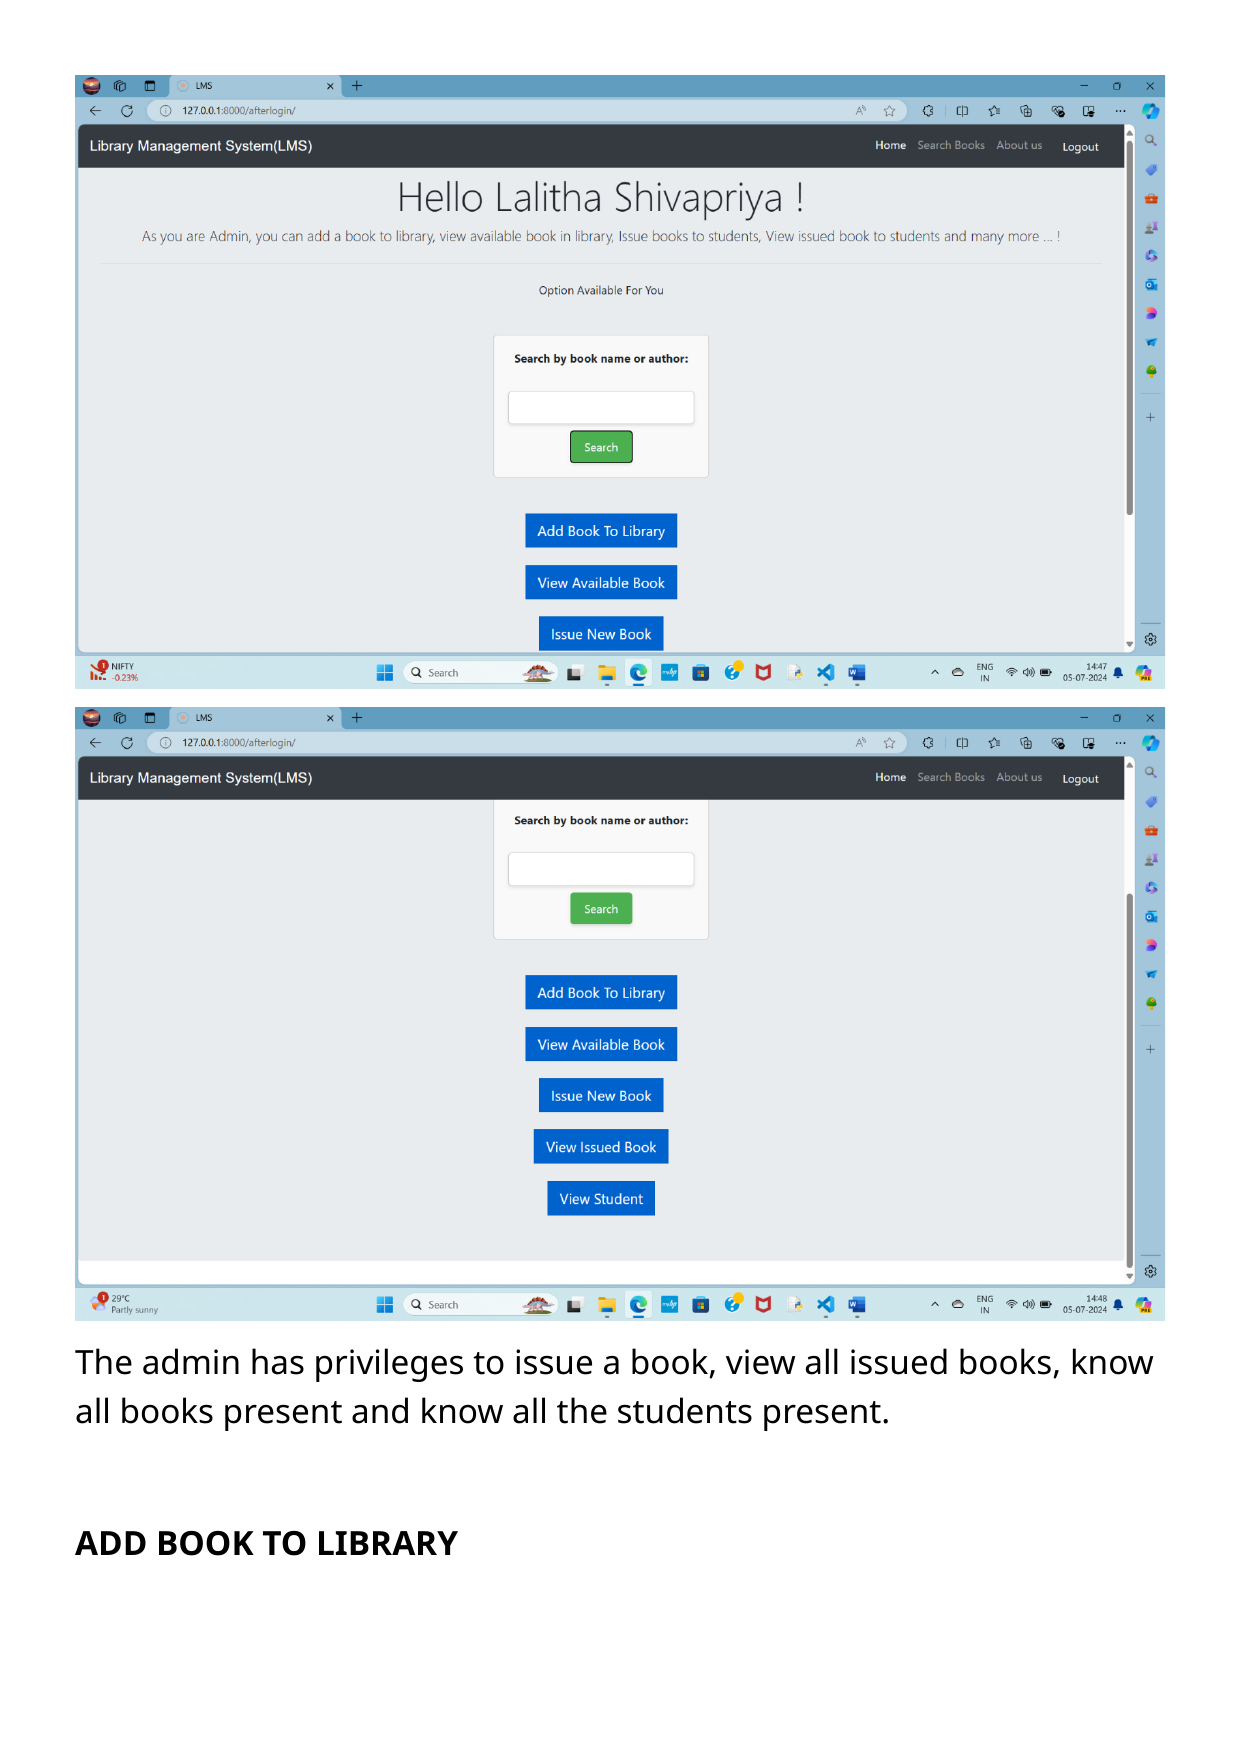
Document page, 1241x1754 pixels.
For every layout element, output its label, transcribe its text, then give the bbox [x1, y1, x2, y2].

picture [75, 707, 1166, 1321]
text ADD BOOK TO LIBRARY [75, 1519, 1165, 1565]
picture [75, 75, 1166, 689]
text The admin has privileges to issue a book, view all issued books, know all books present and know all the students present. [75, 1339, 1165, 1433]
